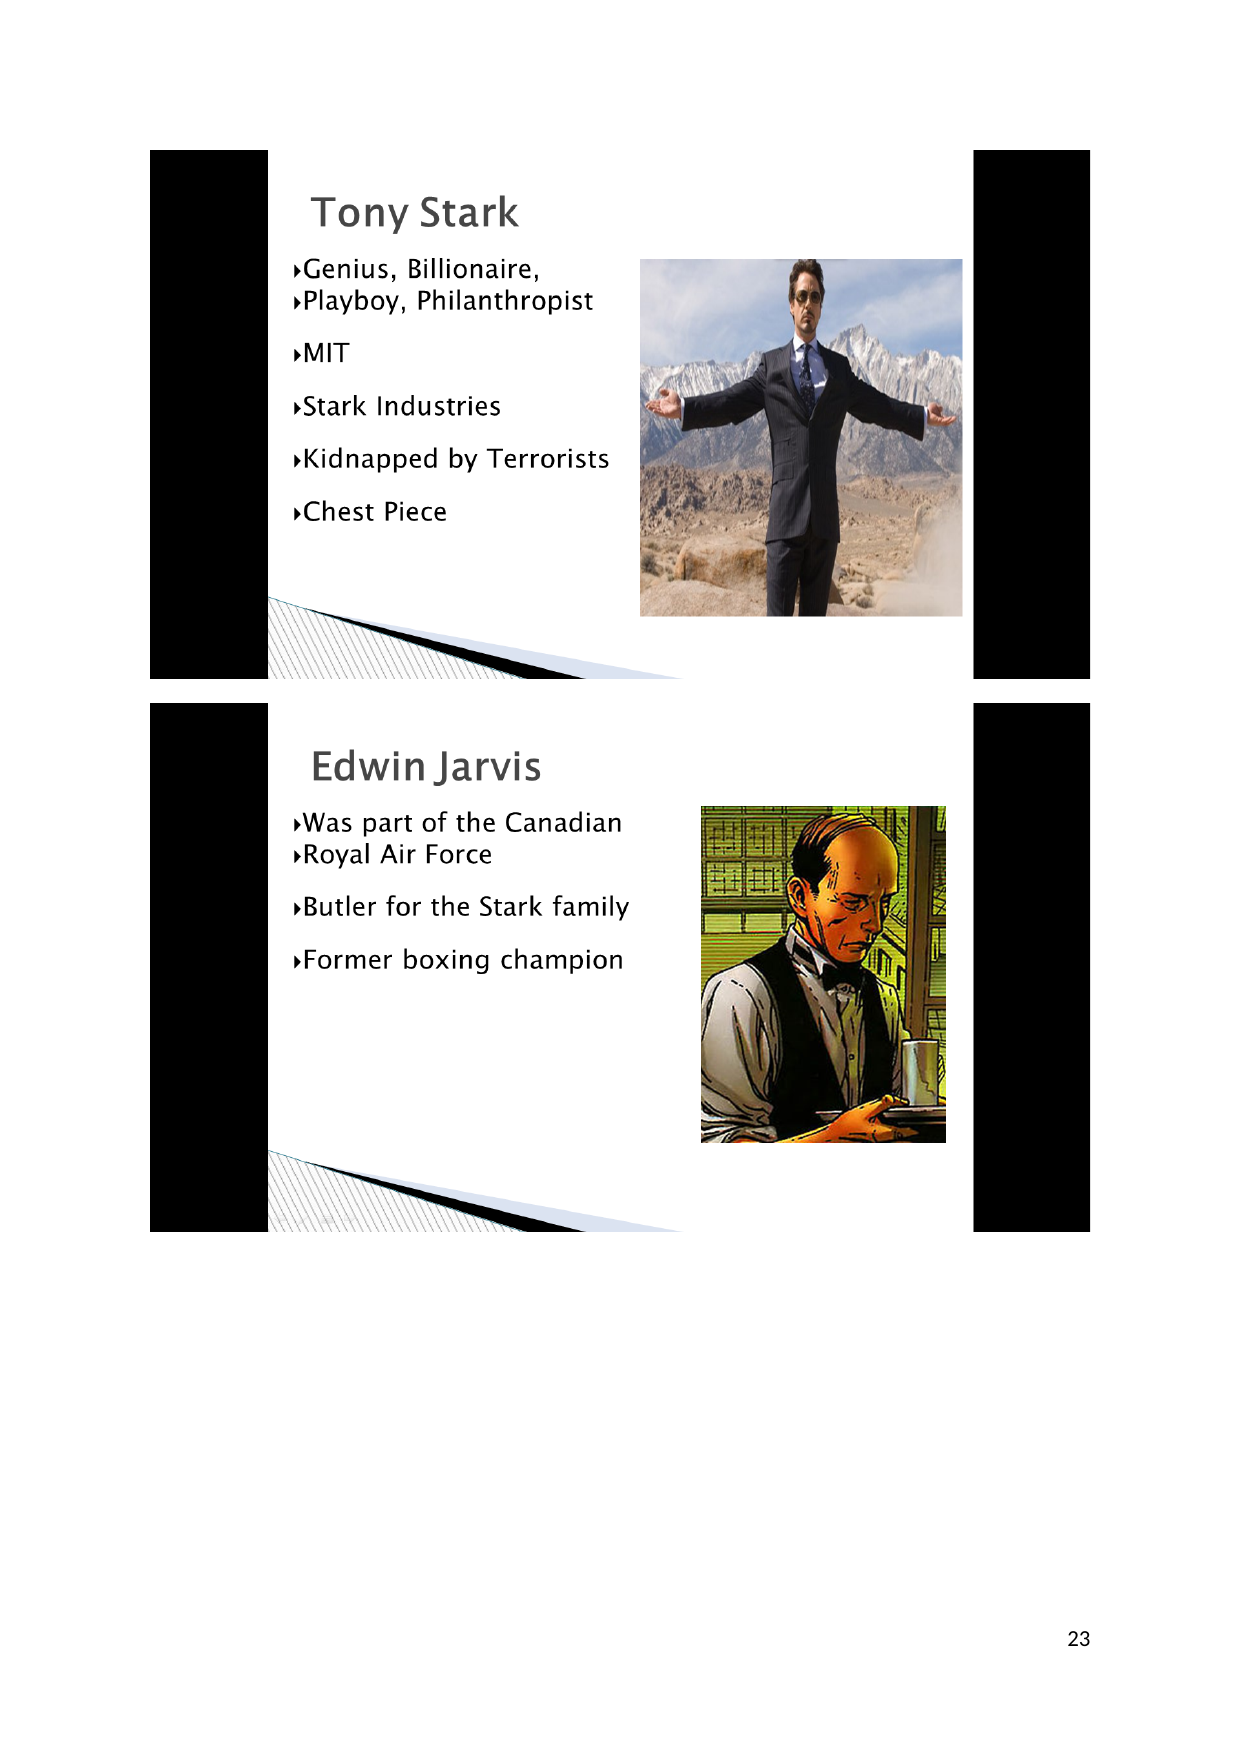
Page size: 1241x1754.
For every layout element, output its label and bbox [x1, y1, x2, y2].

picture [150, 150, 1091, 679]
picture [150, 703, 1091, 1232]
